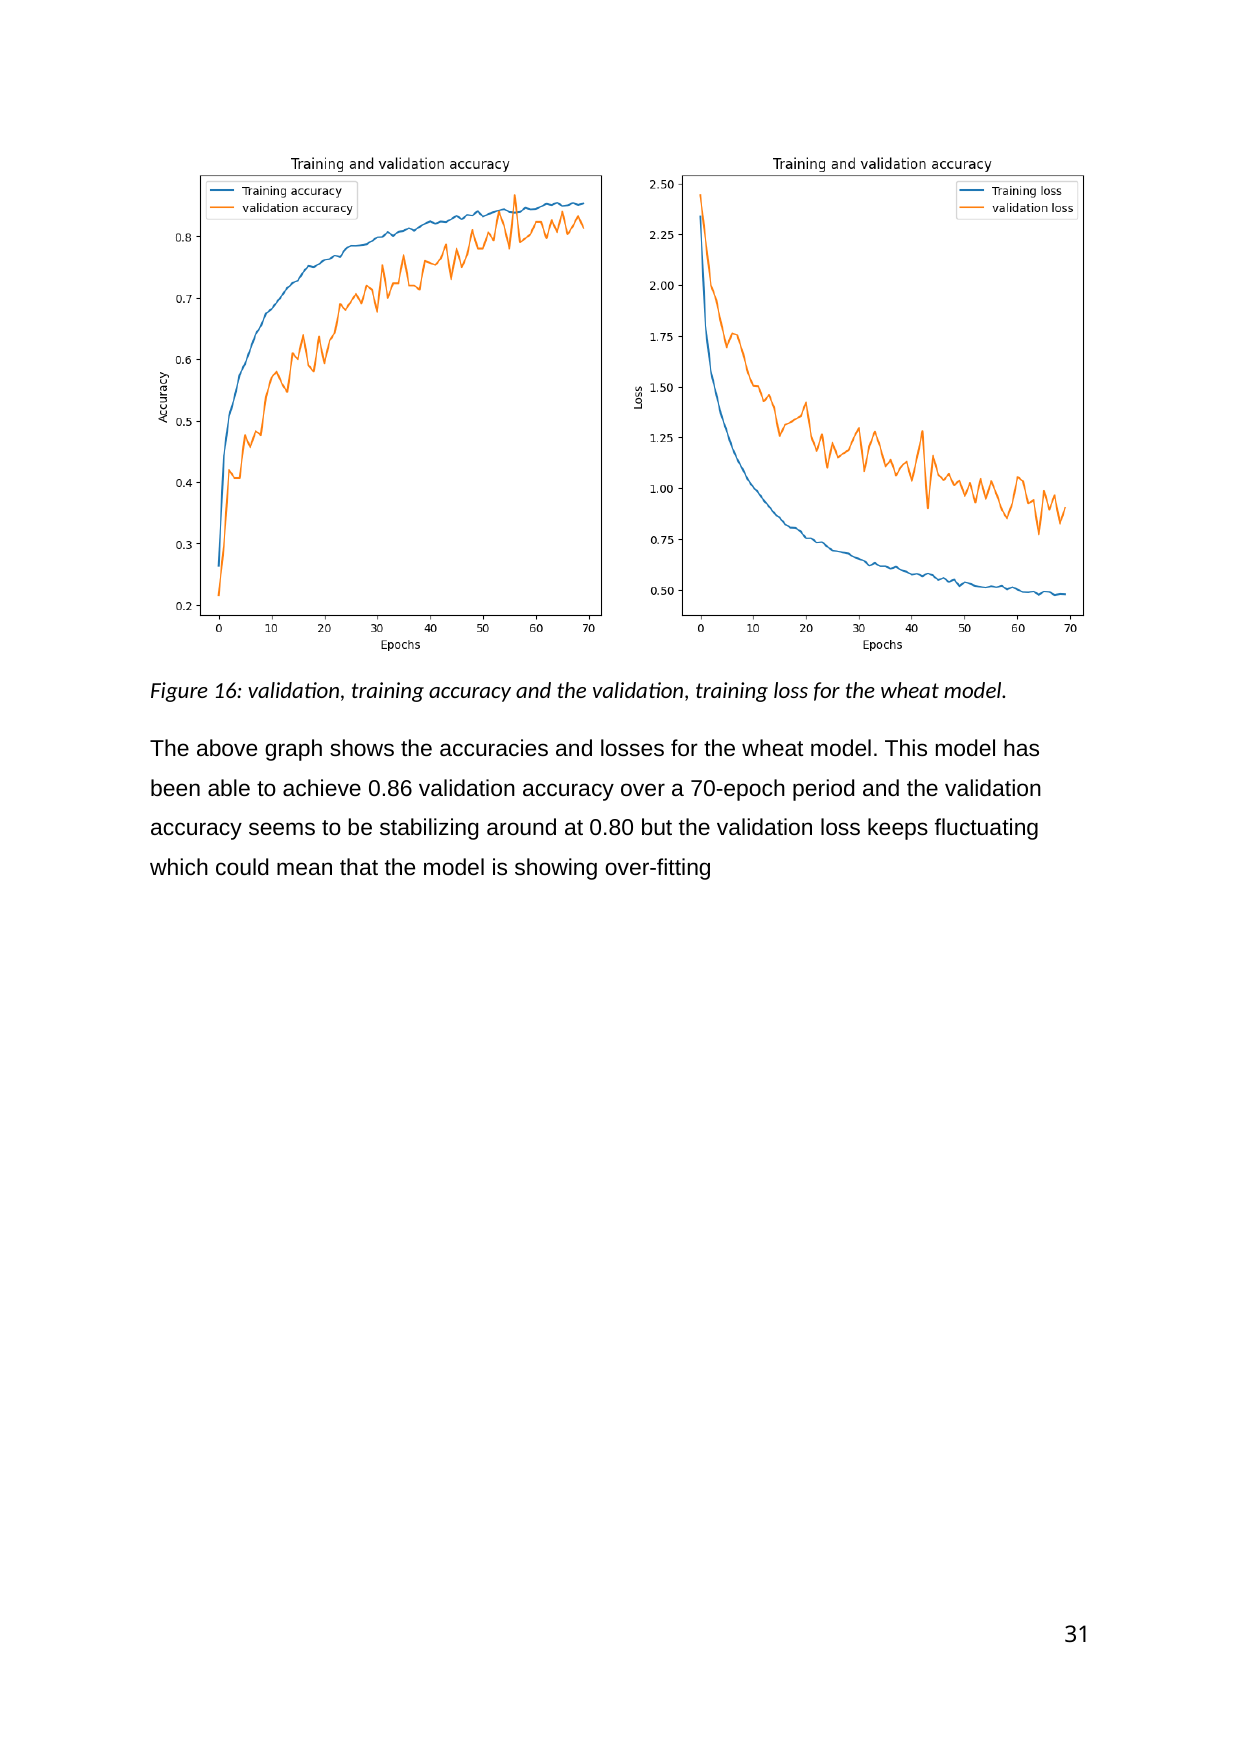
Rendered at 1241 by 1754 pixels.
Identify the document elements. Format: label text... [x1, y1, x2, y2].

text Figure 16: validation, training accuracy and the validation, training loss for the wheat model. [150, 677, 1090, 705]
text The above graph shows the accuracies and losses for the wheat model. This model has been able to achieve 0.86 validation accuracy over a 70-epoch period and the validation accuracy seems to be stabilizing around at 0.80 but the validation loss keeps fluctuating which could mean that the model is showing over-fitting [150, 735, 1090, 880]
picture [150, 150, 1091, 658]
